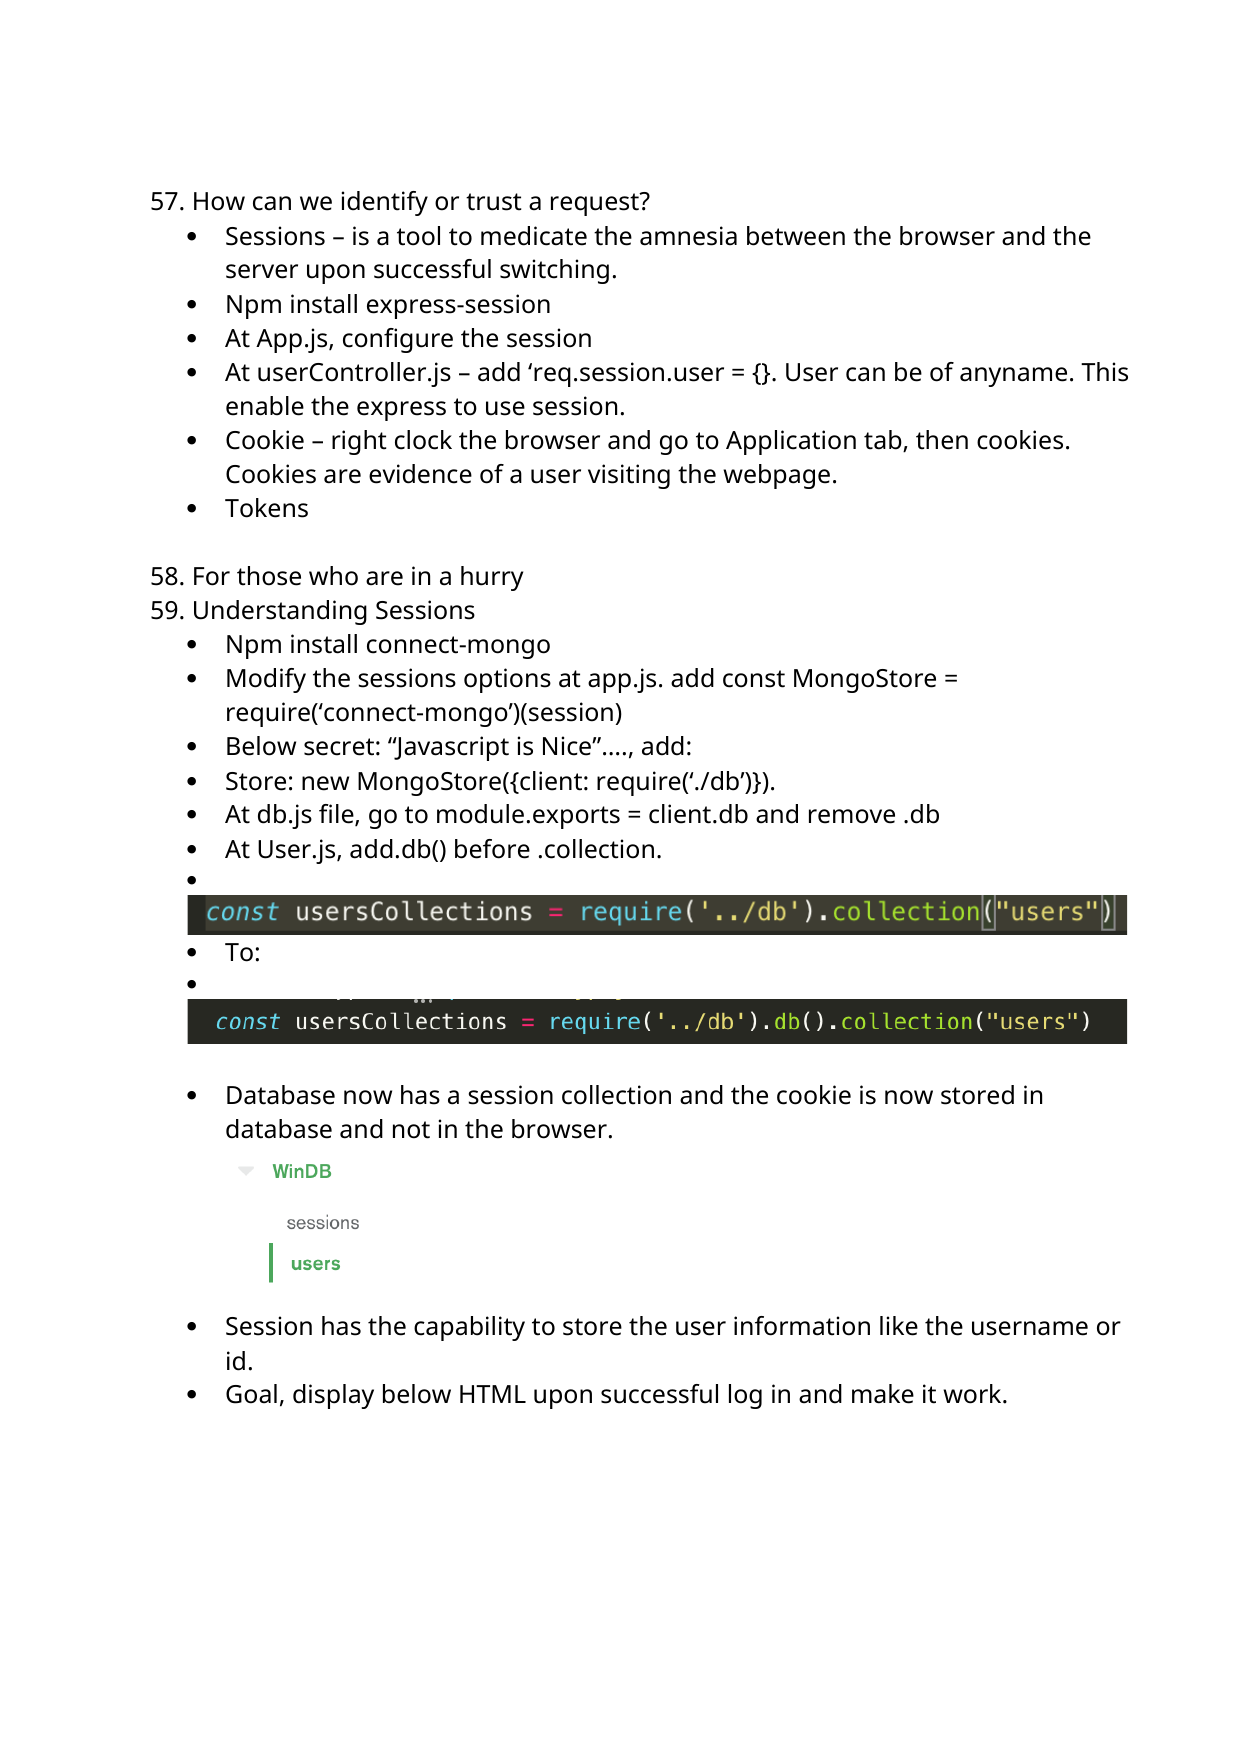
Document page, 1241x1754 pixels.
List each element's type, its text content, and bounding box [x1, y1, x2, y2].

list Cookie – right clock the browser and go to Application tab, then cookies. Cookies are evidence of a user visiting the webpage. [187, 422, 1155, 491]
list Session has the capability to store the user information like the username or id. [187, 1309, 1155, 1377]
list At userController.js – add ‘req.session.user = {}. User can be of anyname. This enable the express to use session. [187, 354, 1155, 422]
list At User.js, add.db() before .collection. [187, 831, 1155, 865]
picture [187, 895, 1128, 935]
list Tokens [187, 491, 1155, 525]
list Below secret: “Javascript is Nice”…., add: [187, 729, 1155, 763]
list At db.js file, go to module.exports = client.db and remove .db [187, 797, 1155, 831]
text 57. How can we identify or trust a request? [150, 184, 1155, 218]
text 59. Understanding Sessions [150, 593, 1155, 627]
list Npm install express-session [187, 286, 1155, 320]
list Database now has a session collection and the cookie is now stored in database and not in the browser. [187, 1078, 1155, 1146]
list Goal, display below HTML upon successful log in and make it work. [187, 1377, 1155, 1411]
list At App.js, configure the session [187, 320, 1155, 354]
list Npm install connect-mongo [187, 627, 1155, 661]
picture [225, 1146, 449, 1309]
list Store: new MongoStore({client: require(‘./db’)}). [187, 763, 1155, 797]
picture [187, 999, 1128, 1044]
list Sessions – is a tool to medicate the amnesia between the browser and the server upon successful switching. [187, 218, 1155, 286]
list To: [187, 935, 1155, 969]
list Modify the sessions options at app.js. add const MongoStore = require(‘connect-mongo’)(session) [187, 661, 1155, 729]
text 58. For those who are in a hurry [150, 559, 1155, 593]
